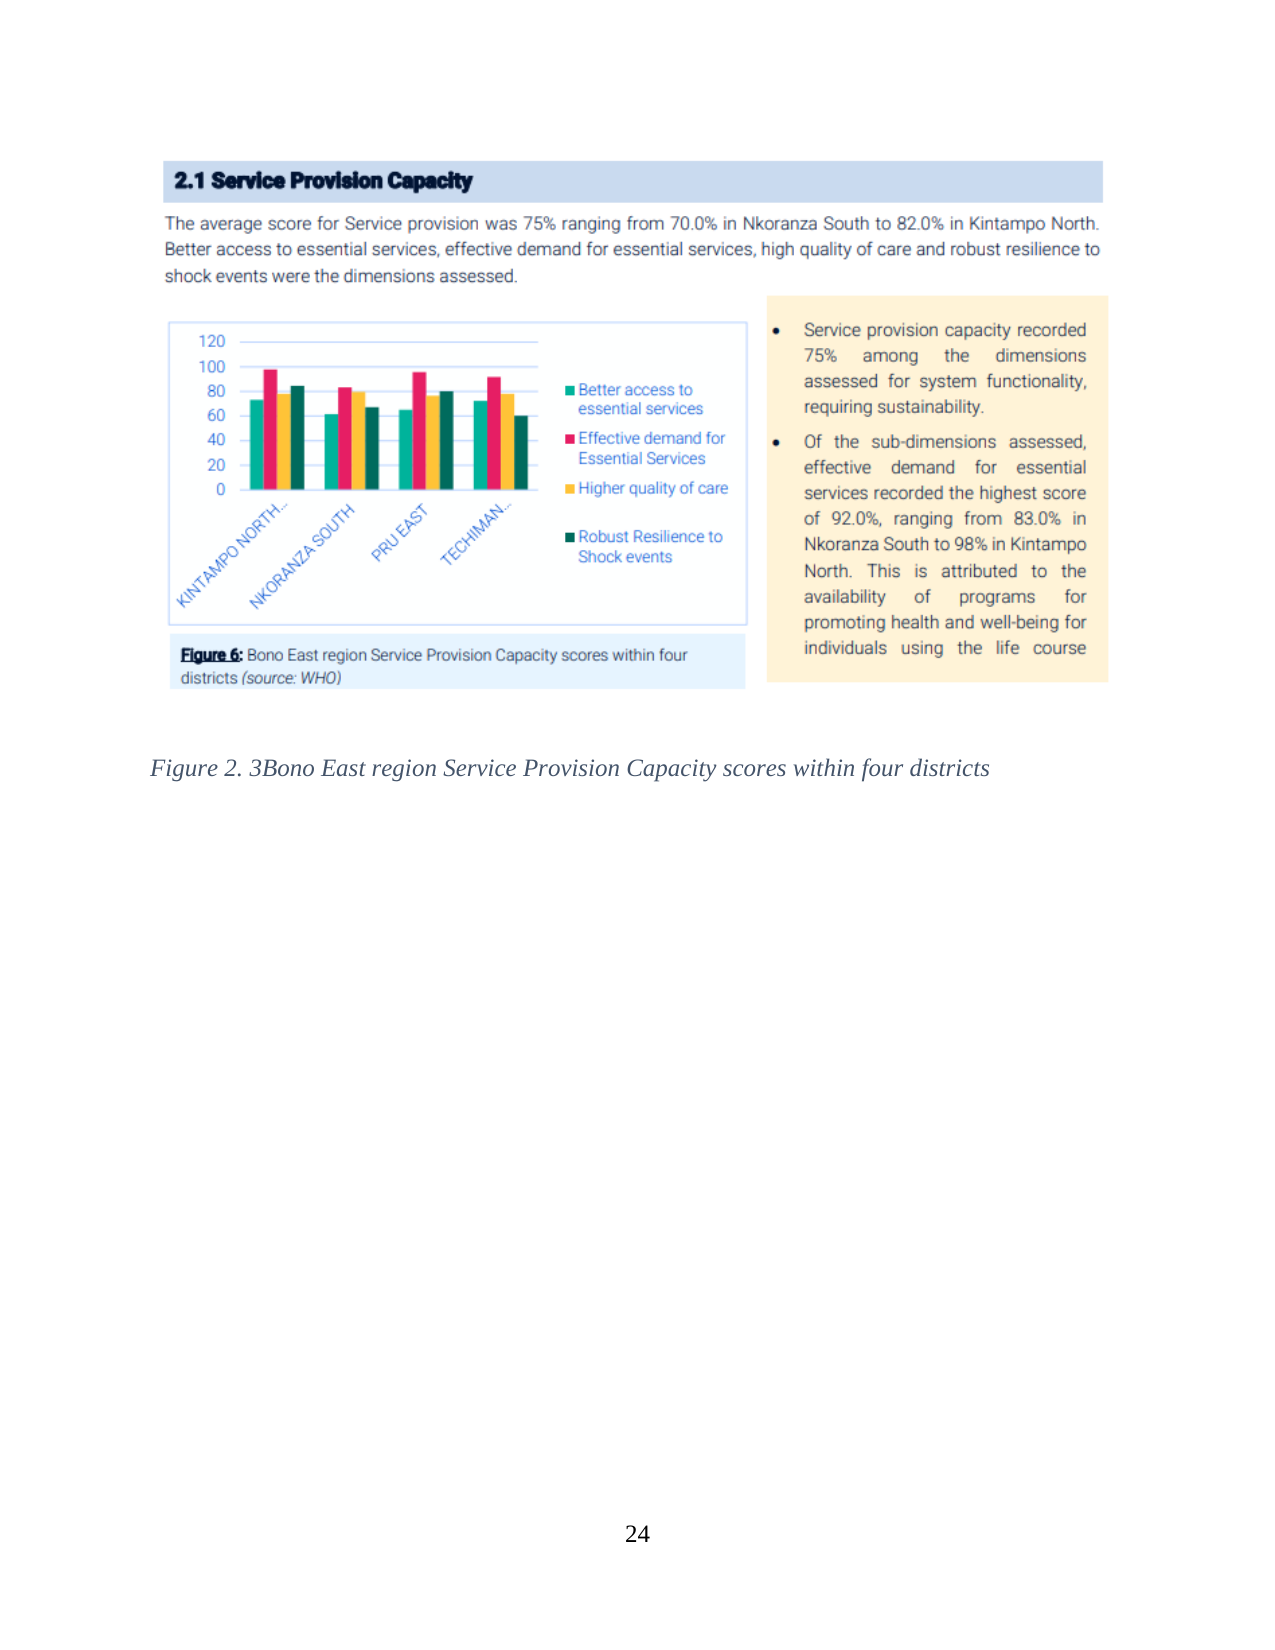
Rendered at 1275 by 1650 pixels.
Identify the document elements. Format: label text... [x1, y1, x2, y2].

picture [150, 150, 1125, 708]
text Figure 2. 3Bono East region Service Provision Capacity scores within four districts [150, 753, 1125, 781]
